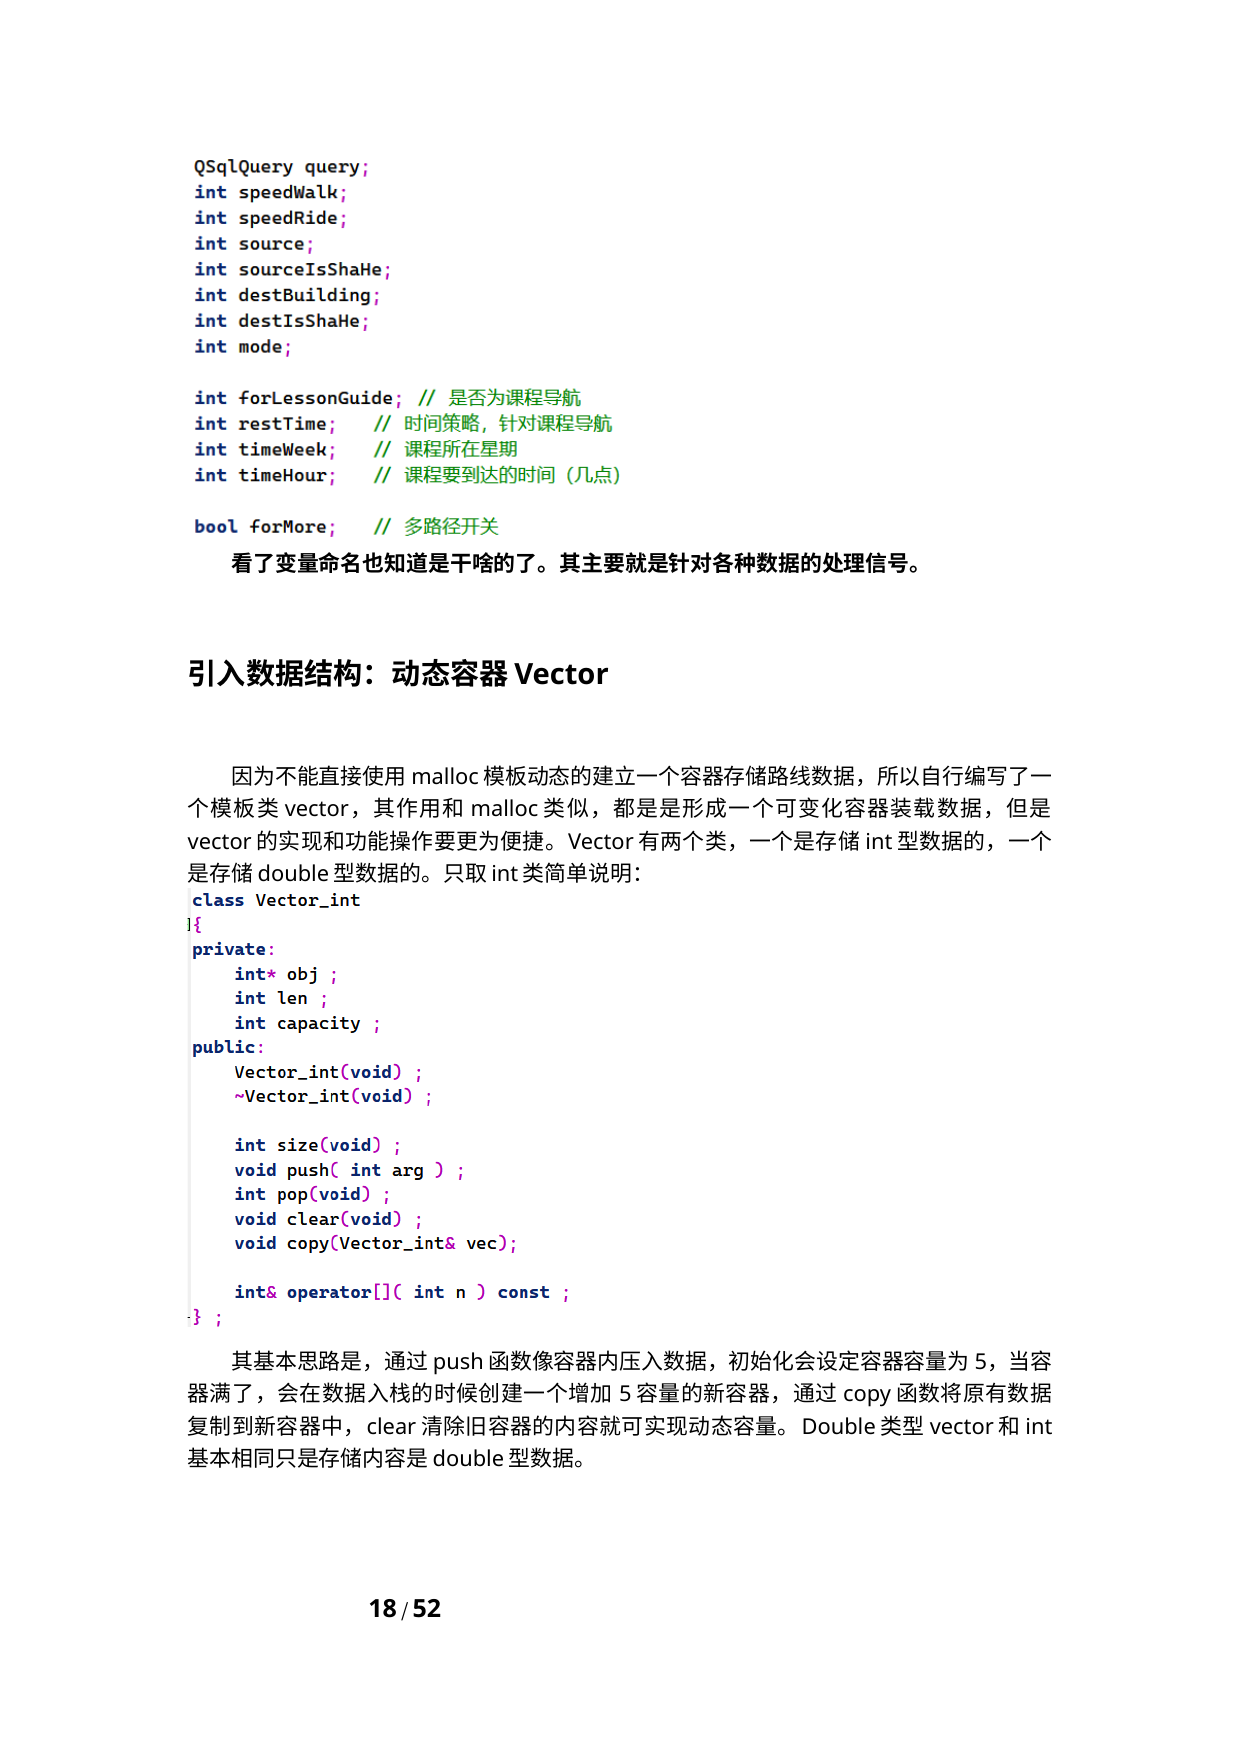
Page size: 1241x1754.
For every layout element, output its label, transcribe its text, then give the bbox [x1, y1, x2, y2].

text 其基本思路是，通过push函数像容器内压入数据，初始化会设定容器容量为5，当容器满了，会在数据入栈的时候创建一个增加5容量的新容器，通过copy函数将原有数据复制到新容器中，clear清除旧容器的内容就可实现动态容量。Double类型vector和int基本相同只是存储内容是double型数据。 [187, 1343, 1053, 1473]
picture [187, 888, 572, 1327]
text 因为不能直接使用malloc模板动态的建立一个容器存储路线数据，所以自行编写了一个模板类vector，其作用和malloc类似，都是是形成一个可变化容器装载数据，但是vector的实现和功能操作要更为便捷。Vector有两个类，一个是存储int型数据的，一个是存储double型数据的。只取int类简单说明： [187, 758, 1053, 888]
text 看了变量命名也知道是干啥的了。其主要就是针对各种数据的处理信号。 [187, 546, 1053, 578]
picture [187, 155, 626, 542]
subtitle 引入数据结构：动态容器Vector [187, 640, 1053, 705]
